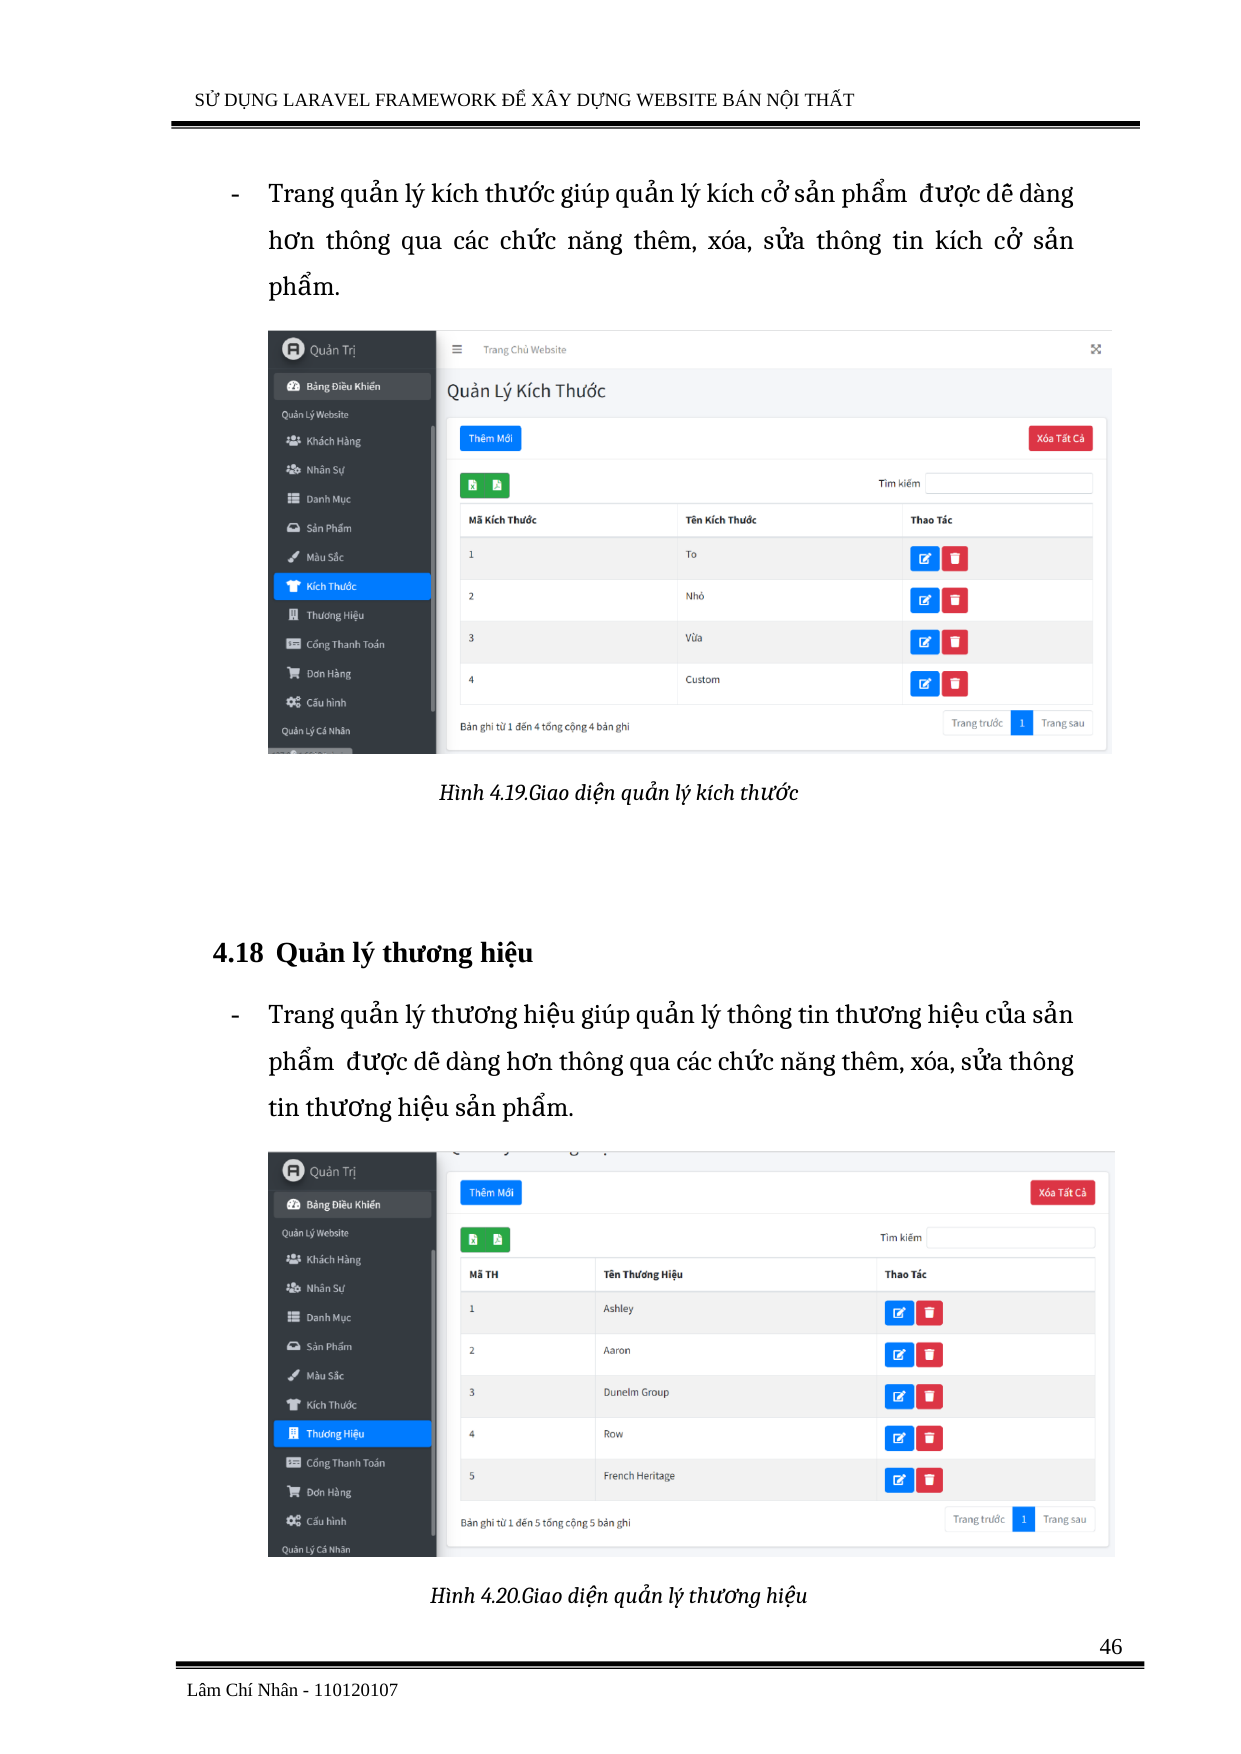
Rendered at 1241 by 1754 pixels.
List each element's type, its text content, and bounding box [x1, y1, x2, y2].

list Trang quản lý thương hiệu giúp quản lý thông tin thương hiệu của sản phẩm được dễ dàng hơn thông qua các chức năng thêm, xóa, sửa thông tin thương hiệu sản phẩm. [231, 998, 1075, 1123]
subtitle Quản lý thương hiệu [213, 935, 1123, 969]
picture [268, 330, 1112, 754]
text Hình 4.19.Giao diện quản lý kích thước [118, 779, 1122, 806]
text Hình 4.20.Giao diện quản lý thương hiệu [118, 1583, 1122, 1609]
picture [268, 1151, 1115, 1557]
list Trang quản lý kích thước giúp quản lý kích cở sản phẩm được dễ dàng hơn thông qua các chức năng thêm, xóa, sửa thông tin kích cở sản phẩm. [231, 177, 1075, 303]
